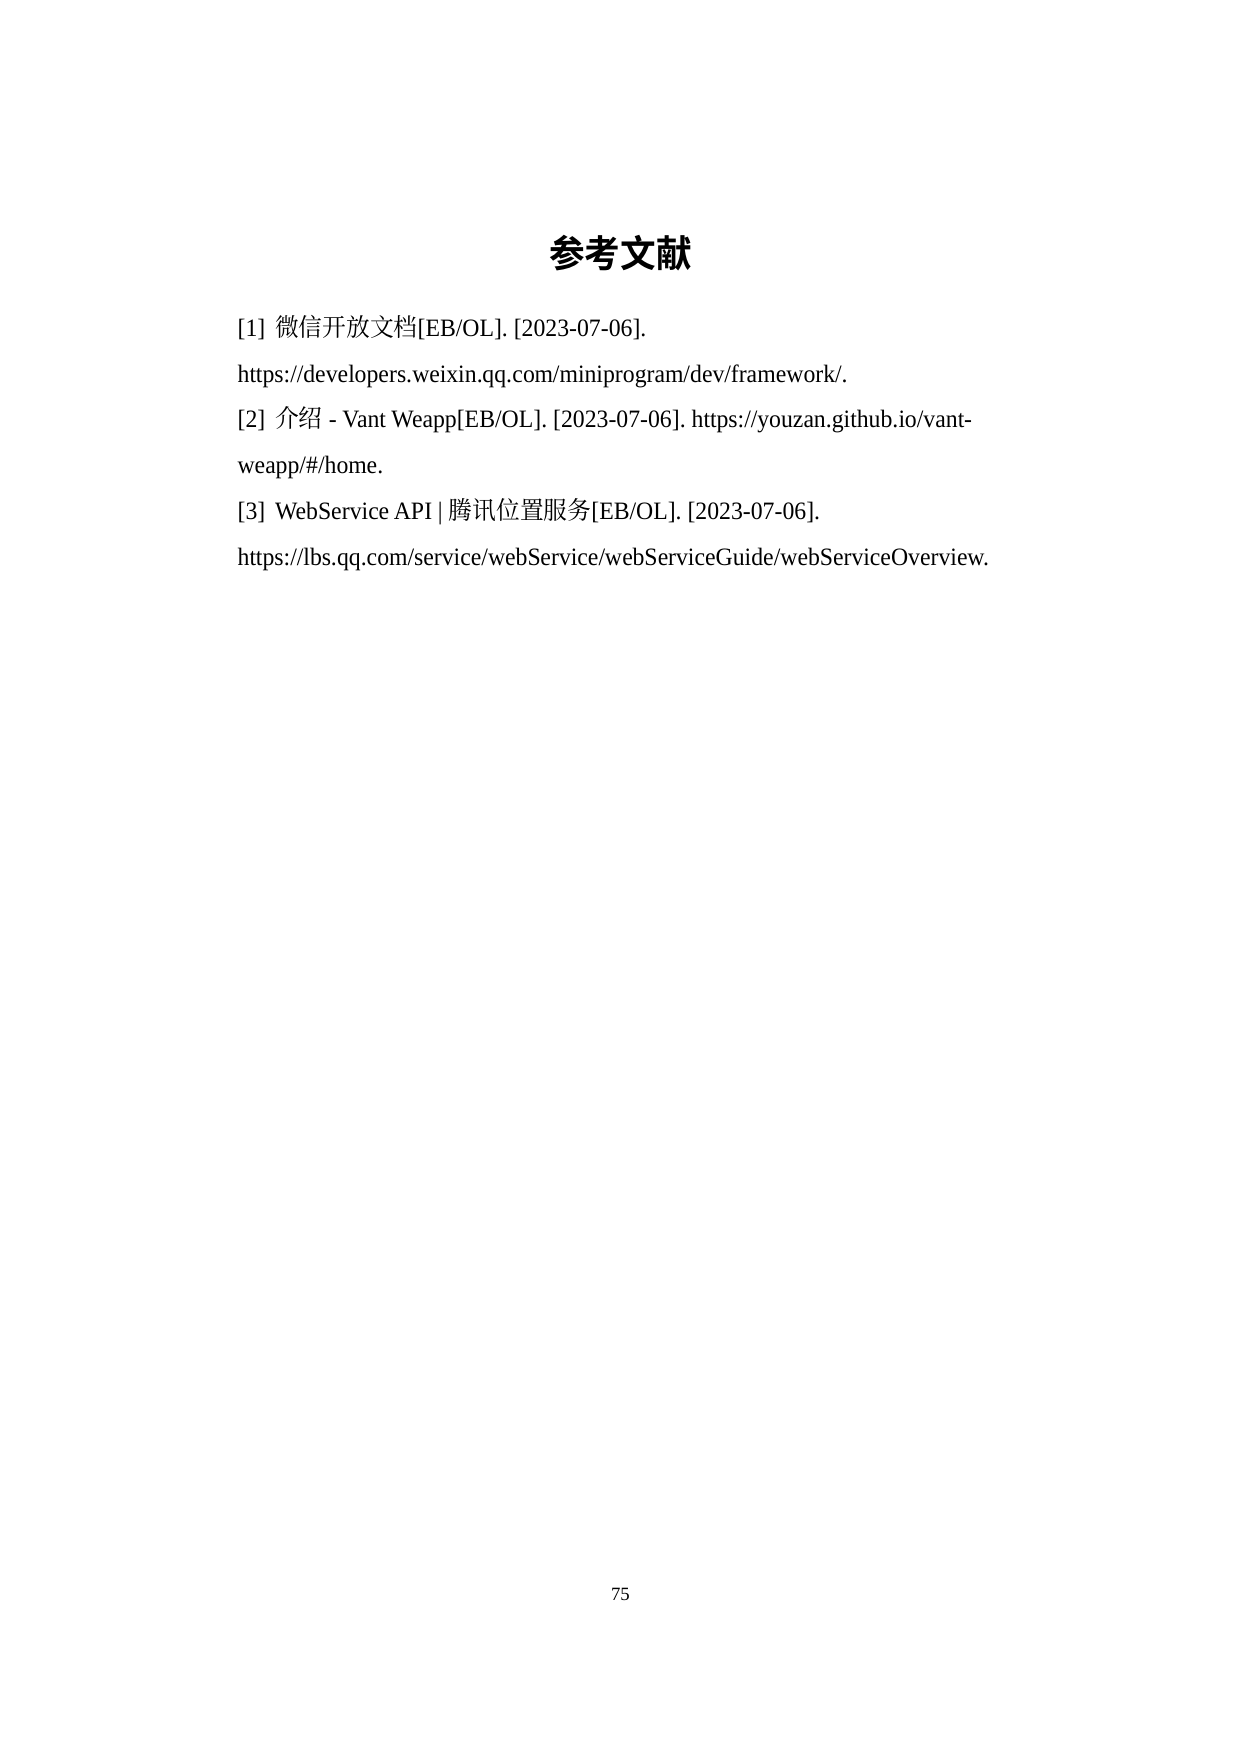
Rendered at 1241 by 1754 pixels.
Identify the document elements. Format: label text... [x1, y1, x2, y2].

text [1] 微信开放文档[EB/OL]. [2023-07-06]. https://developers.weixin.qq.com/miniprogram/dev/framework/. [237, 299, 1053, 391]
text [3] WebService API | 腾讯位置服务[EB/OL]. [2023-07-06]. https://lbs.qq.com/service/webService/webServiceGuide/webServiceOverview. [237, 483, 1053, 574]
text [2] 介绍 - Vant Weapp[EB/OL]. [2023-07-06]. https://youzan.github.io/vant-weapp/#/home. [237, 391, 1053, 483]
subtitle 参考文献 [187, 218, 1053, 283]
